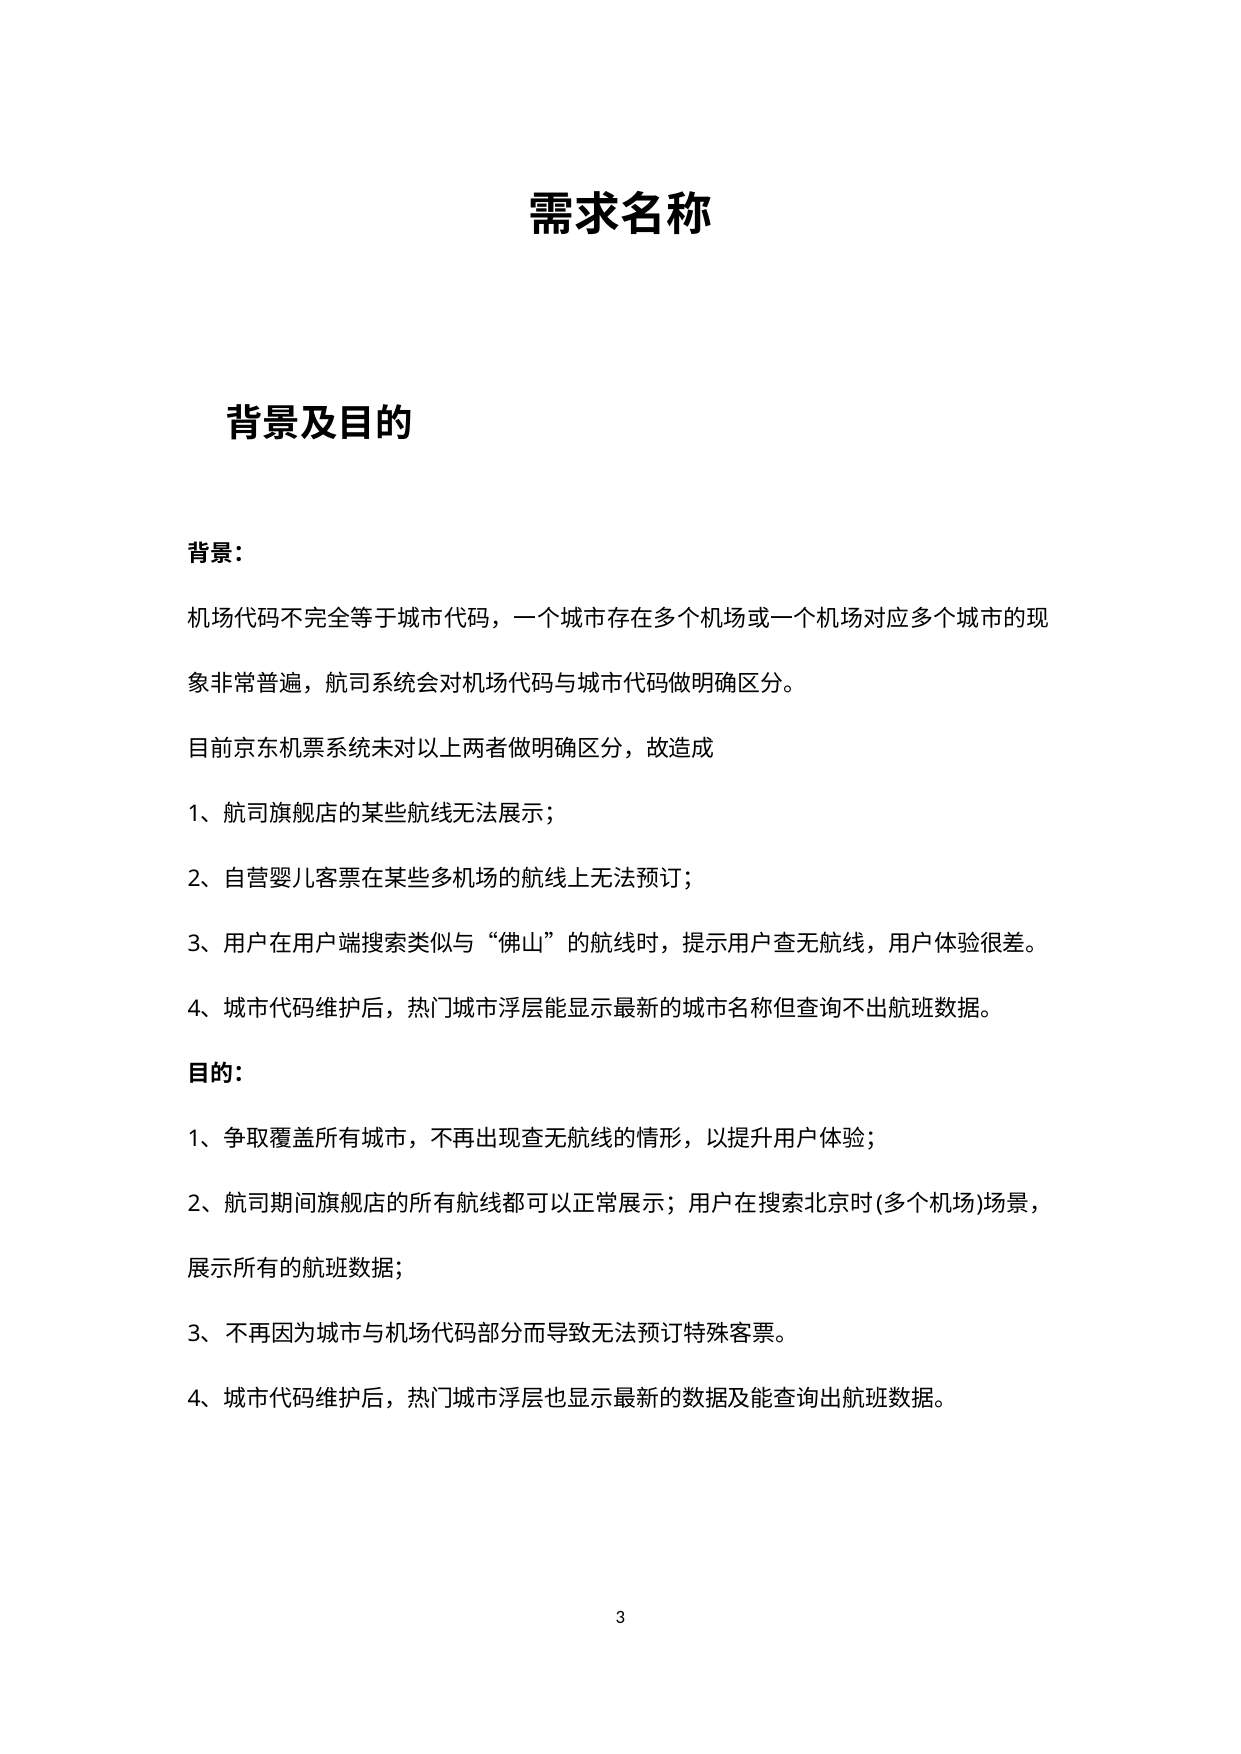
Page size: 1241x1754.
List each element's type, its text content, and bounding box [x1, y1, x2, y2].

text 机场代码不完全等于城市代码，一个城市存在多个机场或一个机场对应多个城市的现象非常普遍，航司系统会对机场代码与城市代码做明确区分。 [187, 584, 1053, 714]
subtitle 需求名称 [187, 162, 1053, 259]
text 4、城市代码维护后，热门城市浮层也显示最新的数据及能查询出航班数据。 [187, 1364, 1053, 1429]
text 目前京东机票系统未对以上两者做明确区分，故造成 [187, 714, 1053, 779]
text 2、自营婴儿客票在某些多机场的航线上无法预订； [187, 844, 1053, 909]
text 背景： [187, 519, 1053, 584]
text 目的： [187, 1039, 1053, 1104]
text 3、用户在用户端搜索类似与“佛山”的航线时，提示用户查无航线，用户体验很差。 [187, 909, 1053, 974]
subtitle 背景及目的 [225, 387, 1053, 452]
text 4、城市代码维护后，热门城市浮层能显示最新的城市名称但查询不出航班数据。 [187, 974, 1053, 1039]
text 1、航司旗舰店的某些航线无法展示； [187, 779, 1053, 844]
list 不再因为城市与机场代码部分而导致无法预订特殊客票。 [187, 1299, 1053, 1364]
text 1、争取覆盖所有城市，不再出现查无航线的情形，以提升用户体验； [187, 1104, 1053, 1169]
text 2、航司期间旗舰店的所有航线都可以正常展示；用户在搜索北京时(多个机场)场景，展示所有的航班数据； [187, 1169, 1053, 1299]
